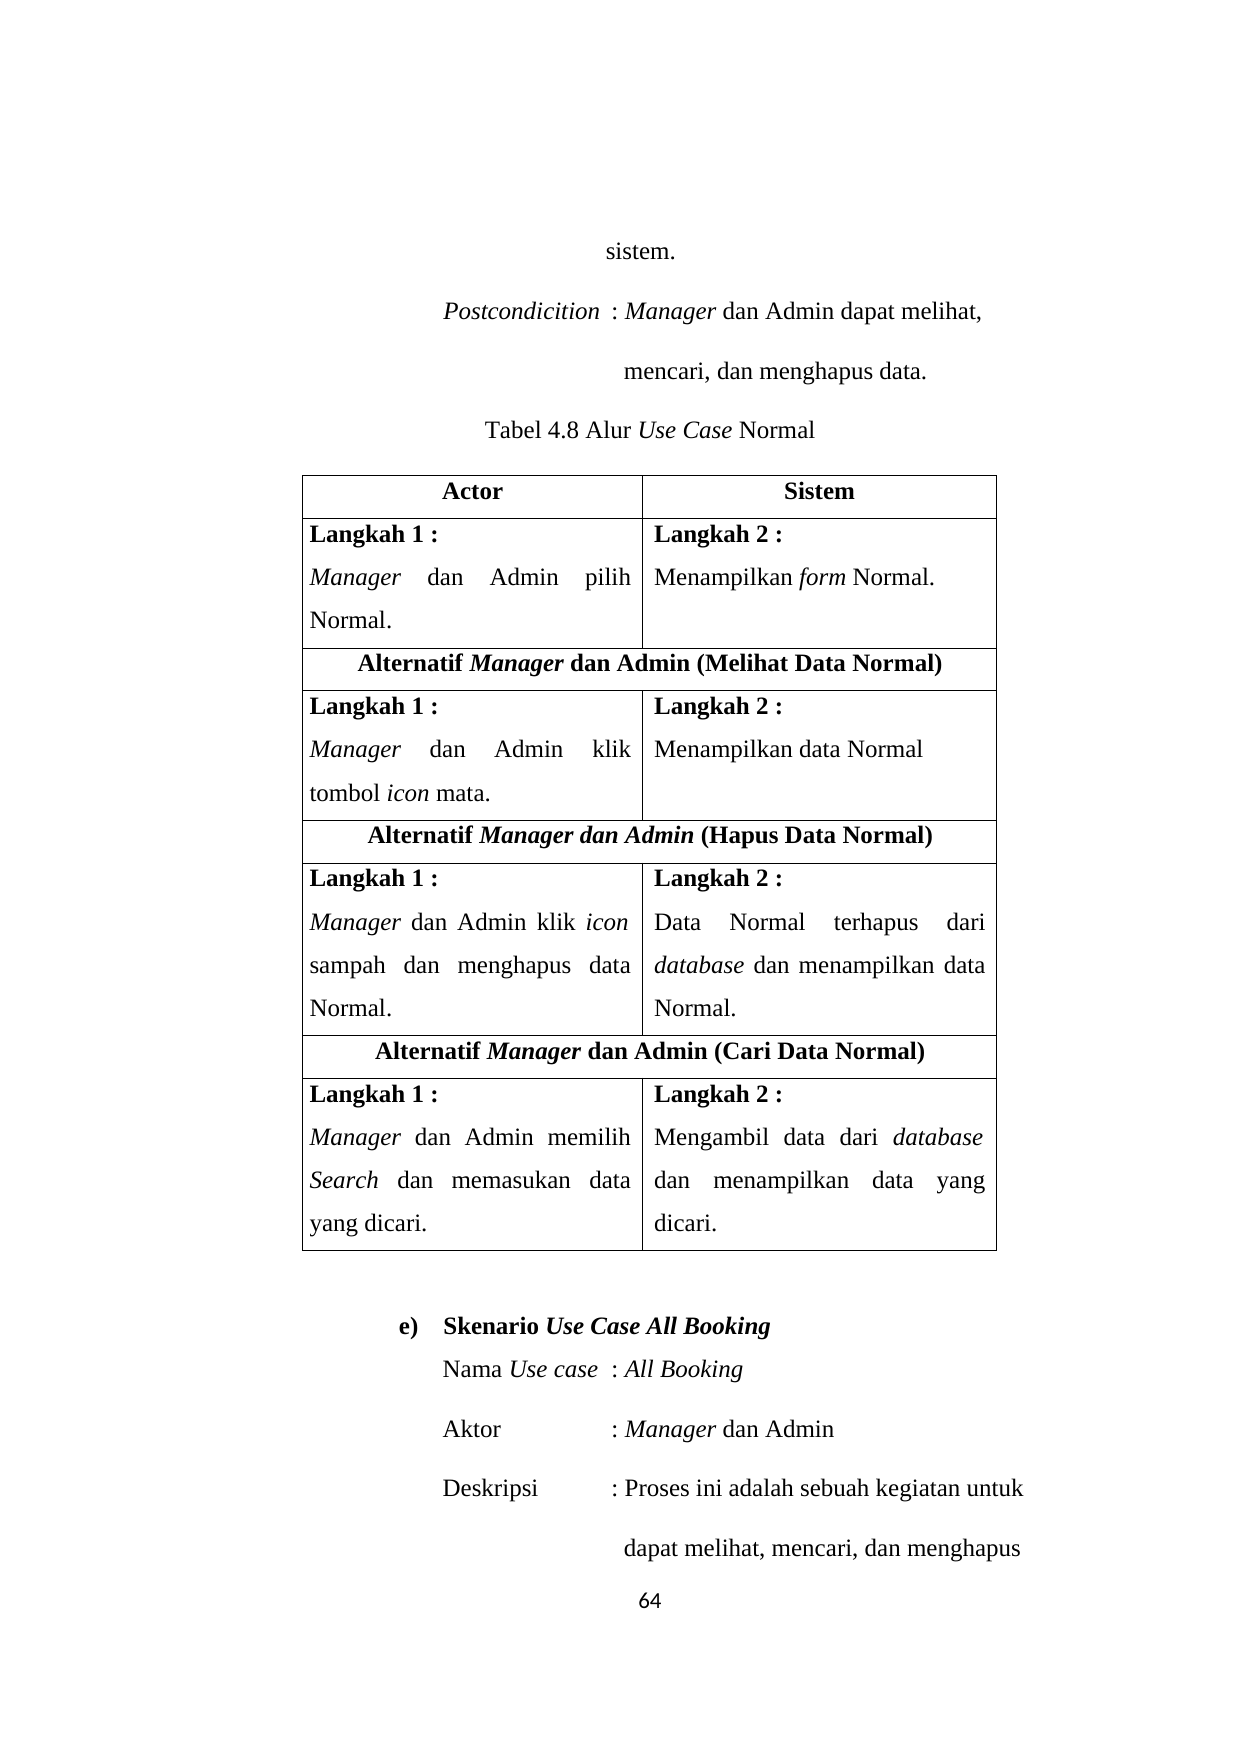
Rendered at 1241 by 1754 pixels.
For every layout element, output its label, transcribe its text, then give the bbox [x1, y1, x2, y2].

table_cell Alternatif Manager dan Admin (Melihat Data Normal) [303, 649, 996, 690]
table_cell Langkah 2 : Menampilkan form Normal. [643, 519, 996, 647]
table_cell Langkah 1 : Manager dan Admin klik icon sampah dan menghapus data Normal. [303, 864, 642, 1035]
text Deskripsi : Proses ini adalah sebuah kegiatan untuk [442, 1473, 1063, 1502]
text Aktor : Manager dan Admin [442, 1414, 1063, 1442]
table_cell Langkah 2 : Mengambil data dari database dan menampilkan data yang dicari. [643, 1079, 996, 1250]
text sistem. [593, 236, 1063, 265]
text Nama Use case : All Booking [367, 1354, 1063, 1383]
table_cell Langkah 1 : Manager dan Admin klik tombol icon mata. [303, 691, 642, 819]
list Skenario Use Case All Booking [399, 1311, 1063, 1339]
text mencari, dan menghapus data. [593, 356, 1063, 384]
table_cell Langkah 2 : Menampilkan data Normal [643, 691, 996, 819]
table_cell Langkah 1 : Manager dan Admin memilih Search dan memasukan data yang dicari. [303, 1079, 642, 1250]
text Postcondicition : Manager dan Admin dapat melihat, [443, 296, 1063, 325]
table_header Actor [303, 476, 642, 518]
text Tabel 4.8 Alur Use Case Normal [369, 416, 930, 444]
table_cell Alternatif Manager dan Admin (Cari Data Normal) [303, 1036, 996, 1078]
table_cell Langkah 2 : Data Normal terhapus dari database dan menampilkan data Normal. [643, 864, 996, 1035]
table_cell Langkah 1 : Manager dan Admin pilih Normal. [303, 519, 642, 647]
table_cell Alternatif Manager dan Admin (Hapus Data Normal) [303, 821, 996, 862]
text dapat melihat, mencari, dan menghapus [611, 1533, 1063, 1562]
table_header Sistem [643, 476, 996, 518]
